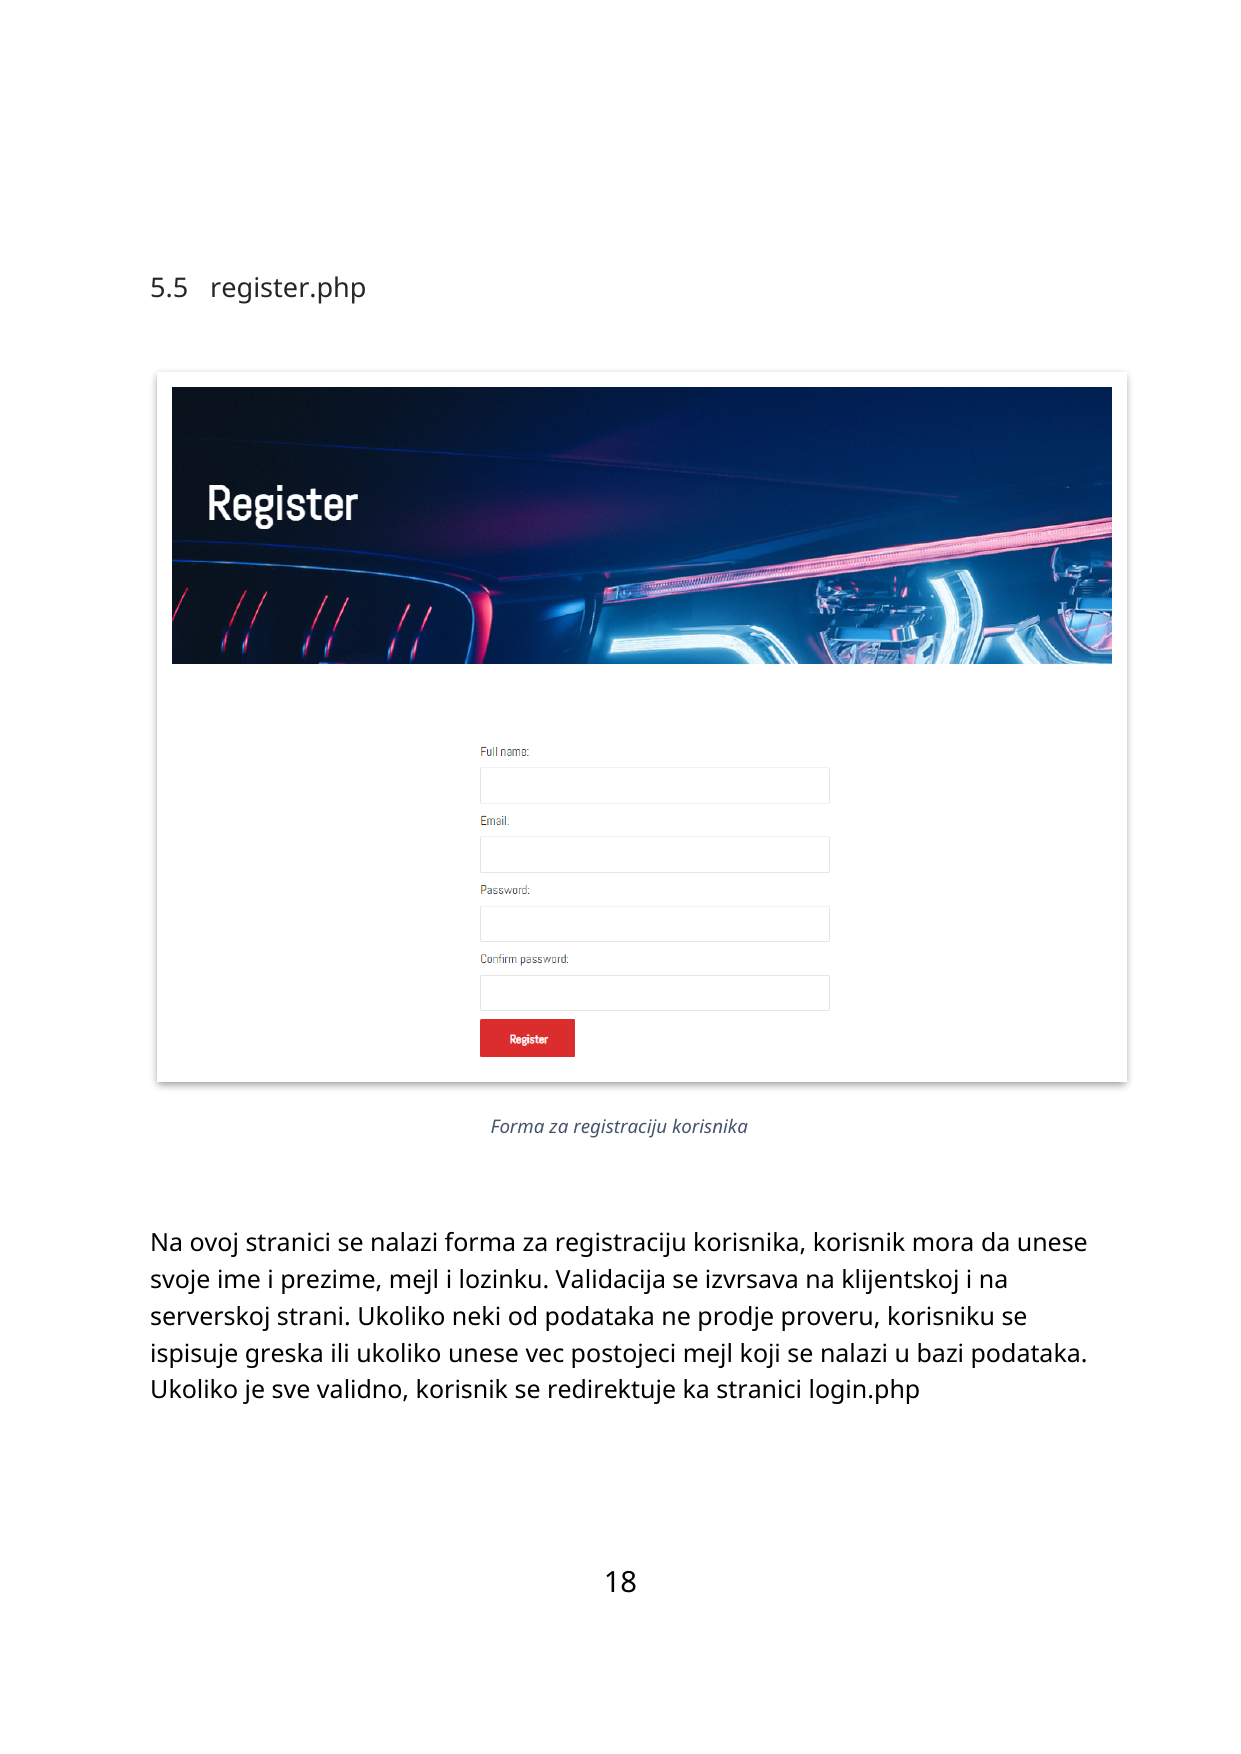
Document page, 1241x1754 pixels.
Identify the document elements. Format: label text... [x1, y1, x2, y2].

text Na ovoj stranici se nalazi forma za registraciju korisnika, korisnik mora da unese svoje ime i prezime, mejl i lozinku. Validacija se izvrsava na klijentskoj i na serverskoj strani. Ukoliko neki od podataka ne prodje proveru, korisniku se ispisuje greska ili ukoliko unese vec postojeci mejl koji se nalazi u bazi podataka. Ukoliko je sve validno, korisnik se redirektuje ka stranici login.php [150, 1225, 1090, 1406]
picture [172, 387, 1112, 1068]
subtitle register.php [150, 269, 1090, 306]
text Forma za registraciju korisnika [150, 1113, 1090, 1139]
